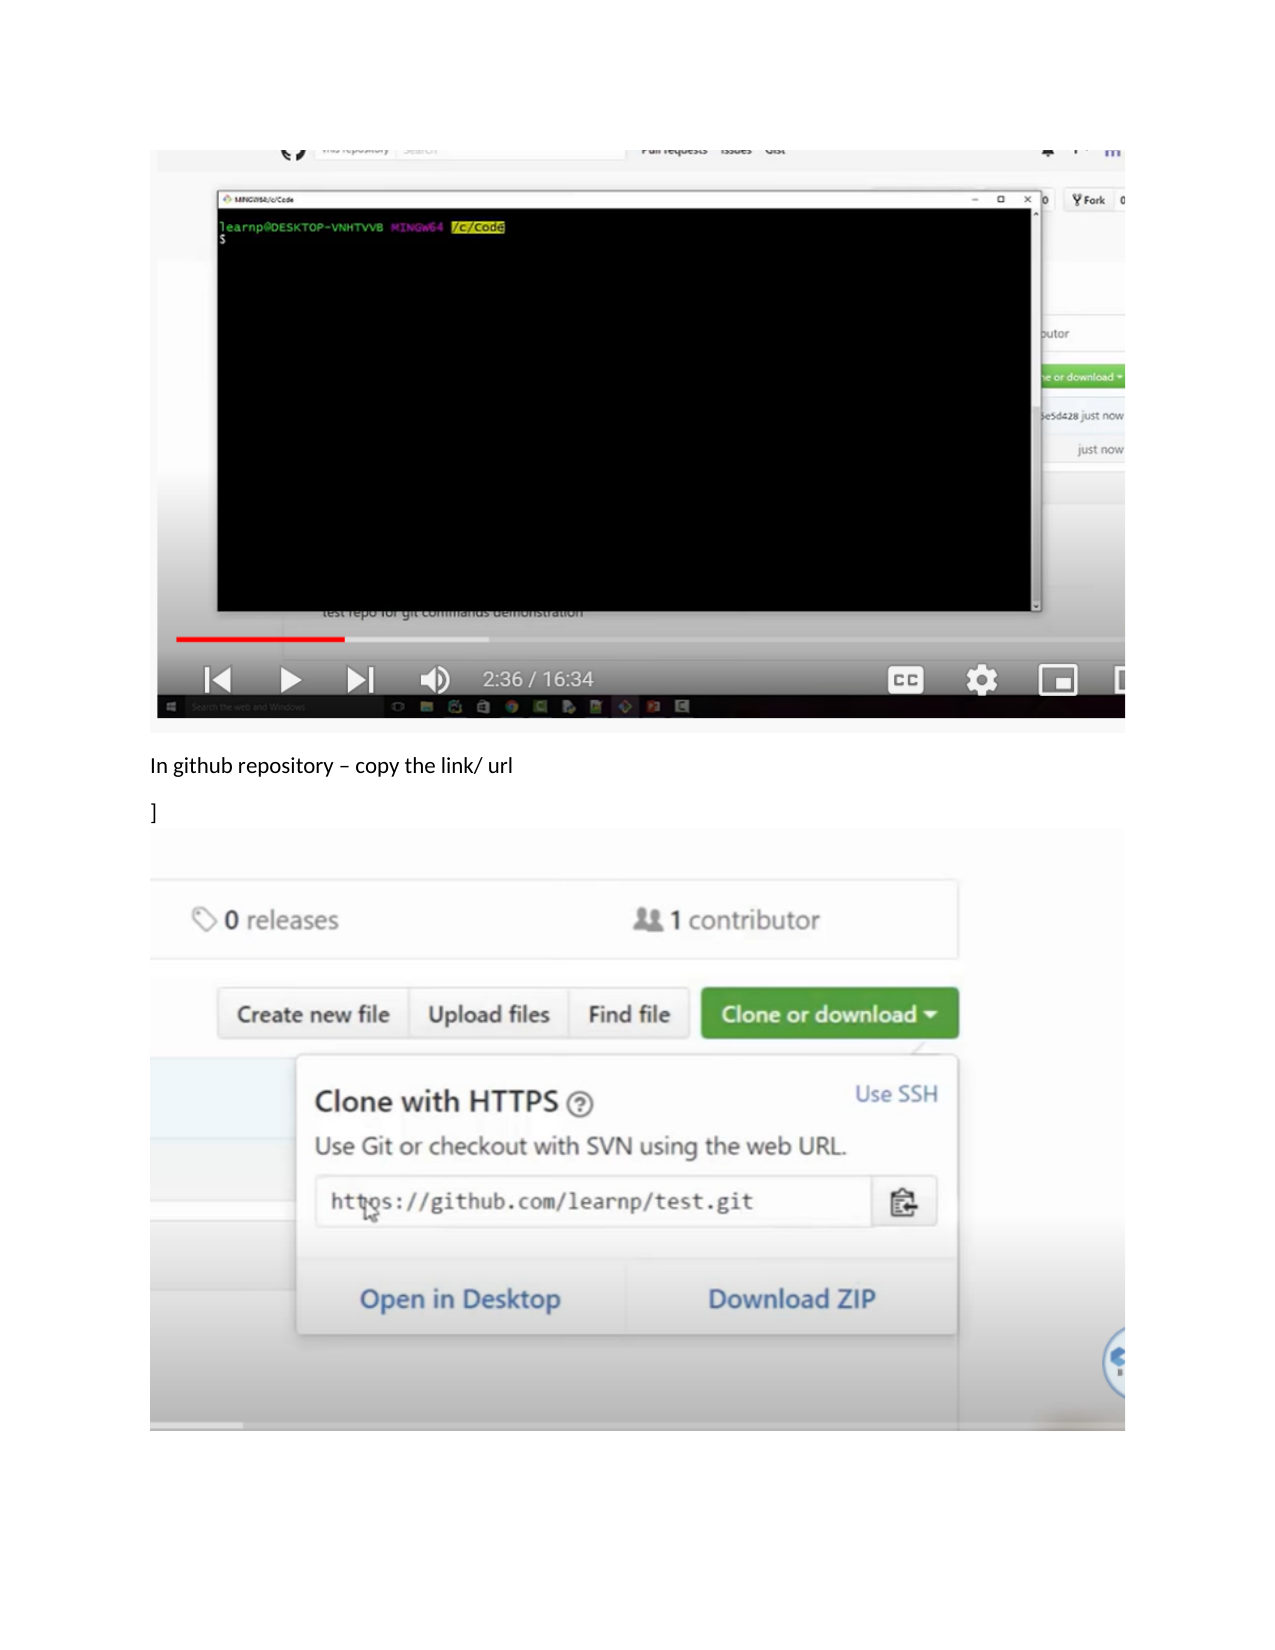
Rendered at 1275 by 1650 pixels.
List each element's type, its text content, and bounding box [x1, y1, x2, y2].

text ] [150, 798, 1125, 828]
text In github repository – copy the link/ url [150, 752, 1125, 779]
picture [150, 150, 1125, 733]
picture [150, 828, 1125, 1431]
